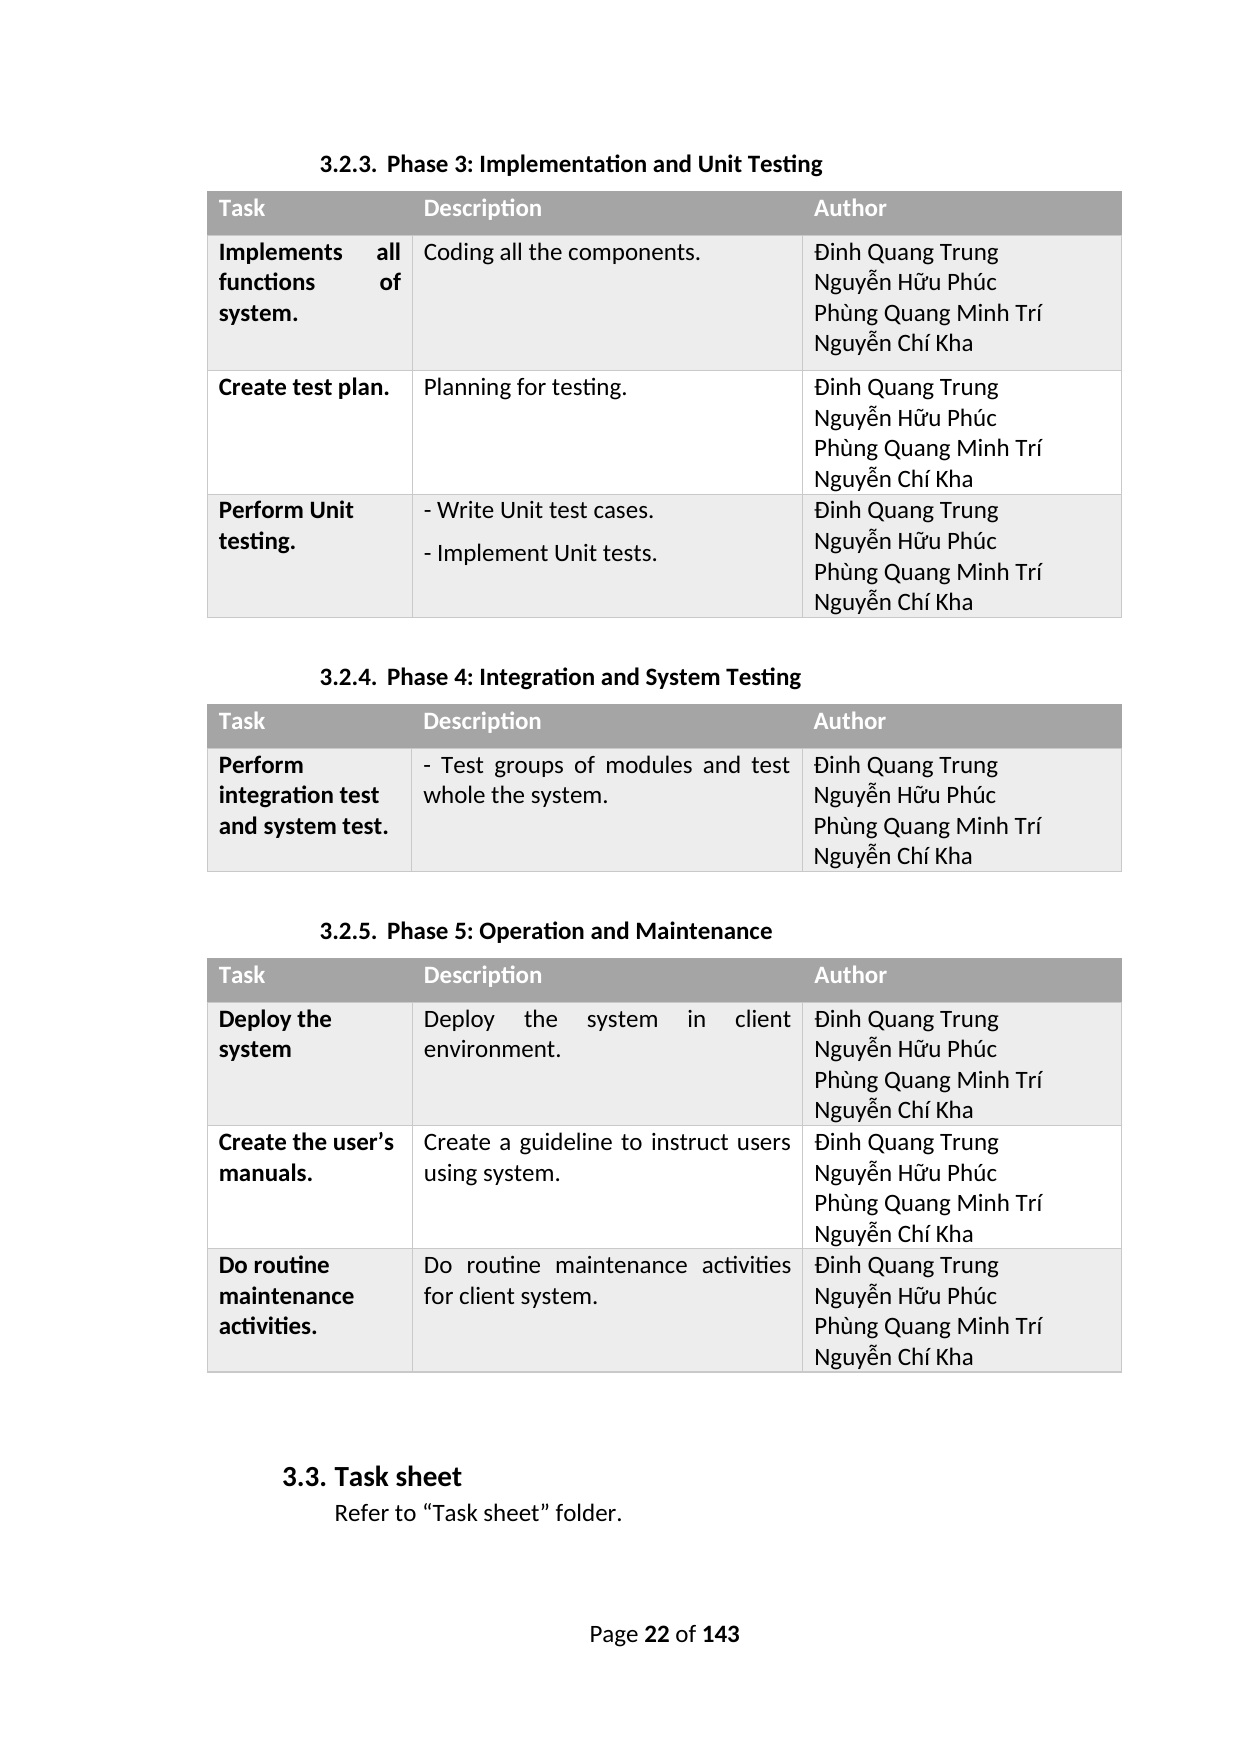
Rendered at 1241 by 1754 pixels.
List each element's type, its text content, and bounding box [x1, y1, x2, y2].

table_header Author [803, 192, 1121, 235]
table_cell Perform Unit testing. [208, 495, 412, 617]
table_header Task [208, 705, 411, 748]
table_cell Đinh Quang Trung Nguyễn Hữu Phúc Phùng Quang Minh Trí Nguyễn Chí Kha [803, 1126, 1121, 1248]
table_cell Create test plan. [208, 371, 412, 493]
table_cell Planning for testing. [413, 371, 802, 493]
table_cell Perform integration test and system test. [208, 749, 411, 871]
table_header Author [803, 705, 1121, 748]
table_cell Do routine maintenance activities. [208, 1249, 412, 1371]
subtitle Phase 4: Integration and System Testing [319, 661, 1122, 691]
table_cell Đinh Quang Trung Nguyễn Hữu Phúc Phùng Quang Minh Trí Nguyễn Chí Kha [803, 1003, 1121, 1125]
table_cell Implements all functions of system. [208, 236, 412, 370]
subtitle Task sheet [282, 1458, 1122, 1494]
table_cell - Write Unit test cases. - Implement Unit tests. [413, 495, 802, 617]
table_cell Deploy the system [208, 1003, 412, 1125]
subtitle Phase 3: Implementation and Unit Testing [319, 148, 1122, 178]
table_header Description [413, 959, 802, 1002]
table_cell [803, 236, 1121, 370]
table_header Author [803, 959, 1121, 1002]
table_header Description [412, 705, 802, 748]
text Refer to “Task sheet” folder. [259, 1497, 1122, 1527]
table_cell Create a guideline to instruct users using system. [413, 1126, 802, 1248]
table_cell - Test groups of modules and test whole the system. [412, 749, 802, 871]
table_cell Deploy the system in client environment. [413, 1003, 802, 1125]
table_header Description [413, 192, 802, 235]
table_header Task [208, 192, 412, 235]
table_cell Create the user’s manuals. [208, 1126, 412, 1248]
table_header Task [208, 959, 412, 1002]
subtitle Phase 5: Operation and Maintenance [319, 915, 1122, 946]
table_cell Đinh Quang Trung Nguyễn Hữu Phúc Phùng Quang Minh Trí Nguyễn Chí Kha [803, 749, 1121, 871]
table_cell Đinh Quang Trung Nguyễn Hữu Phúc Phùng Quang Minh Trí Nguyễn Chí Kha [803, 371, 1121, 493]
table_cell Coding all the components. [413, 236, 802, 370]
table_cell Đinh Quang Trung Nguyễn Hữu Phúc Phùng Quang Minh Trí Nguyễn Chí Kha [803, 495, 1121, 617]
table_cell Do routine maintenance activities for client system. [413, 1249, 802, 1371]
table_cell Đinh Quang Trung Nguyễn Hữu Phúc Phùng Quang Minh Trí Nguyễn Chí Kha [803, 1249, 1121, 1371]
